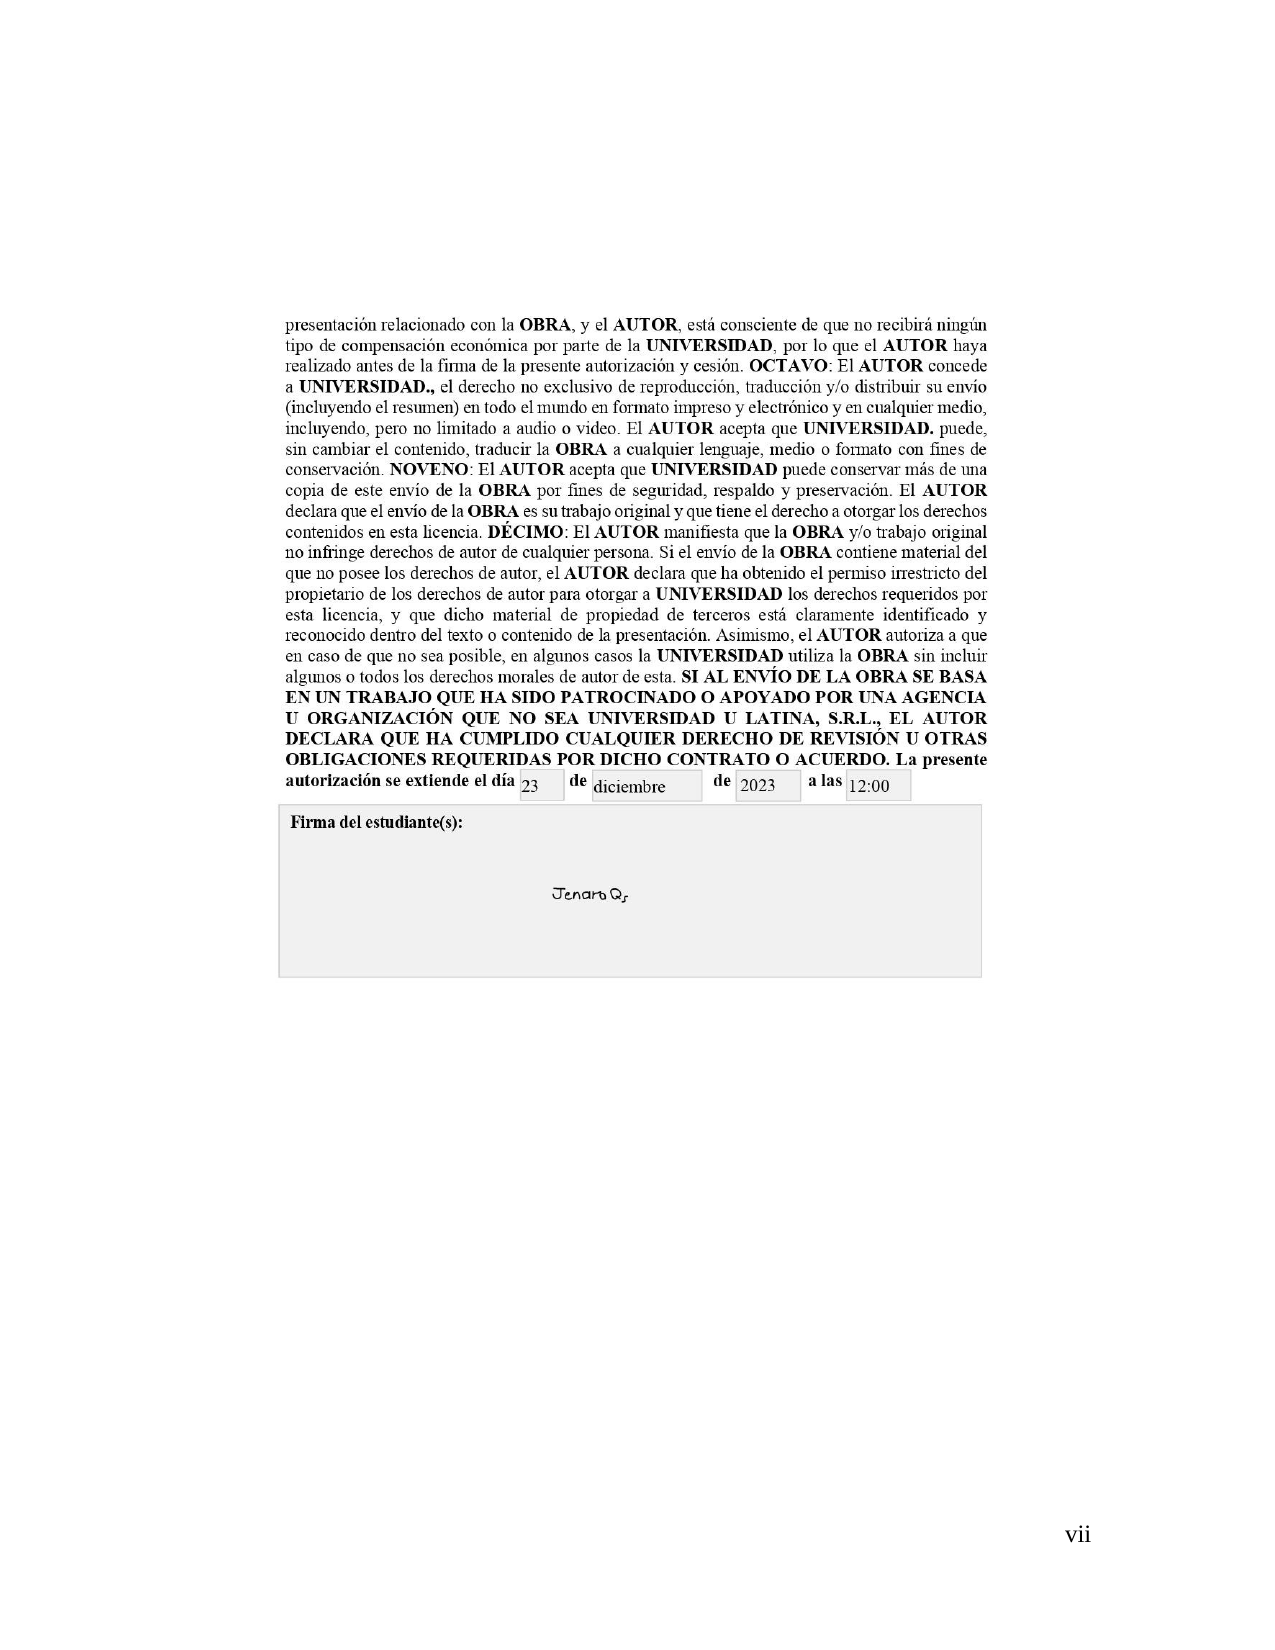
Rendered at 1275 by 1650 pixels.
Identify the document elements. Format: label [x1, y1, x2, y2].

picture [275, 316, 989, 983]
